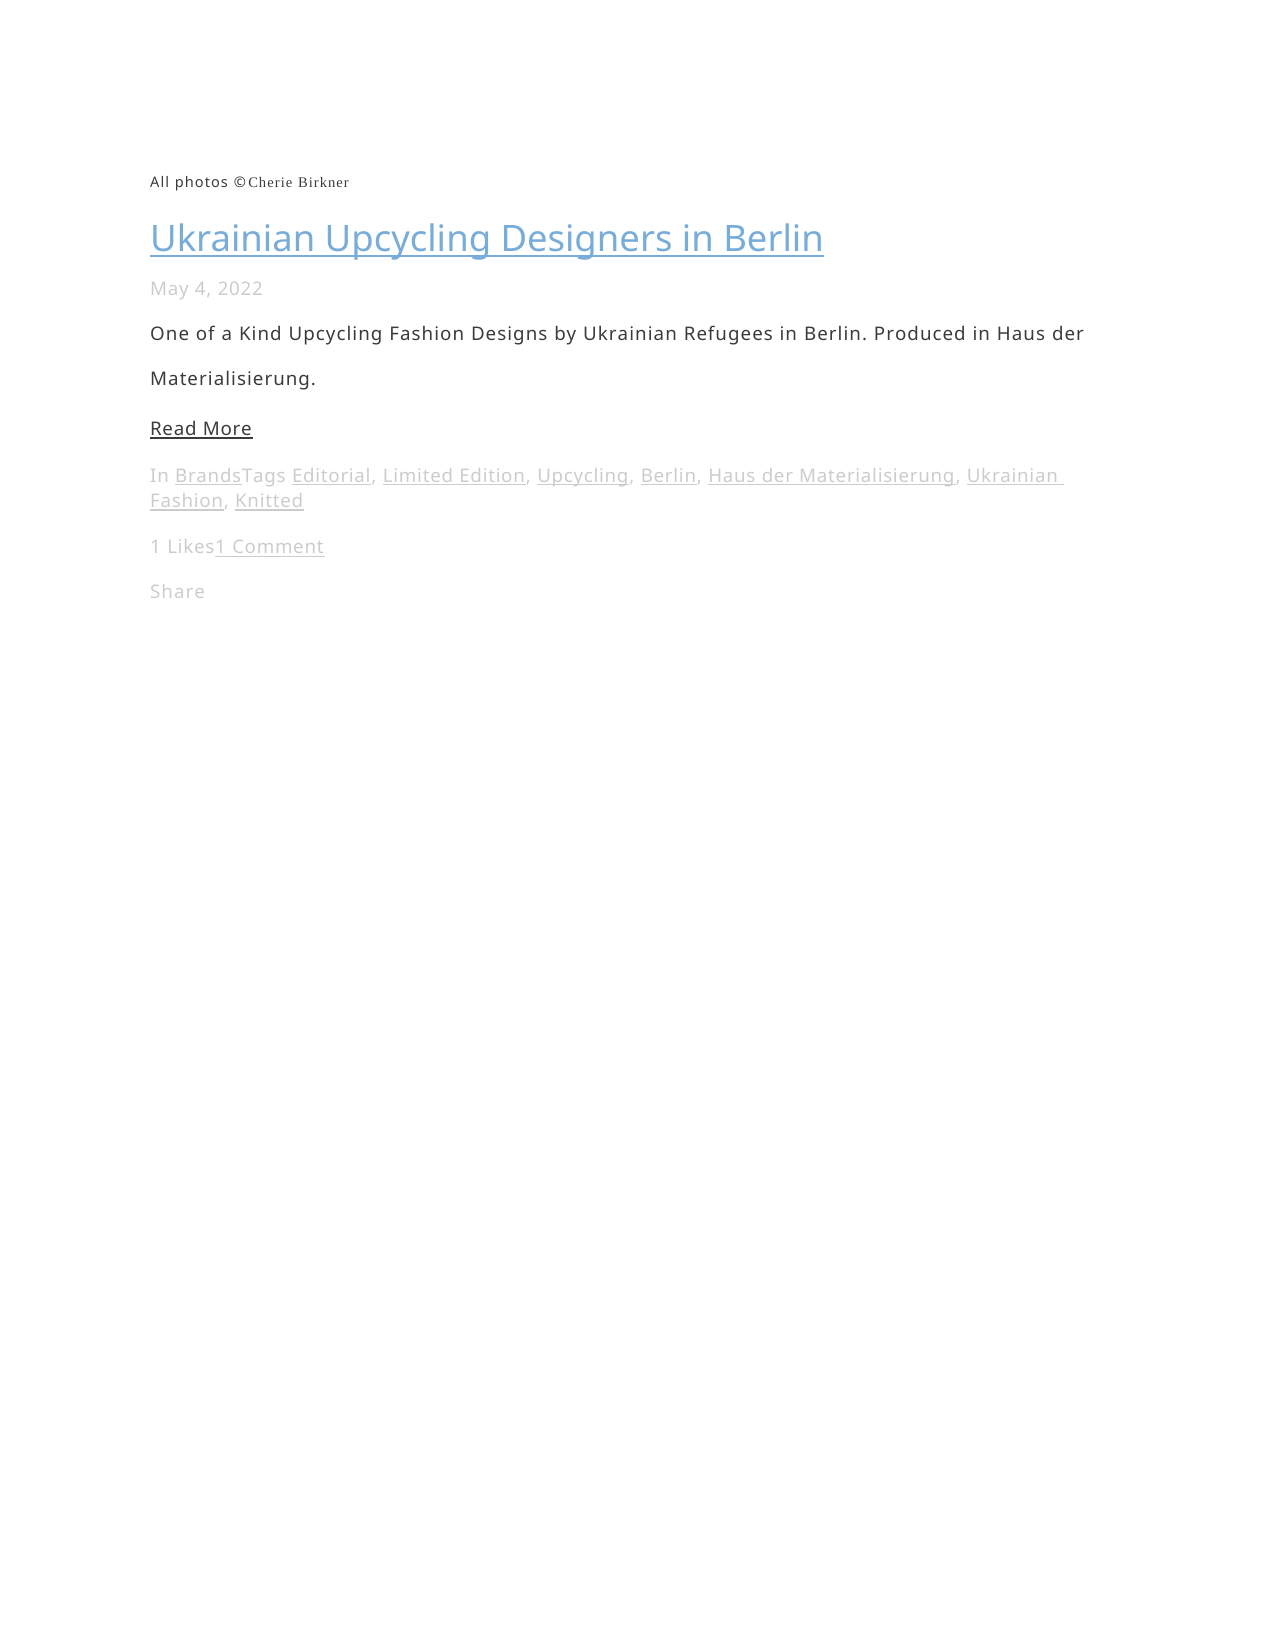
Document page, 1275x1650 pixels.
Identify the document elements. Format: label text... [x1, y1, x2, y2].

text 1 Likes1 Comment [150, 534, 1125, 559]
text May 4, 2022 [150, 275, 1125, 301]
text Ukrainian Upcycling Designers in Berlin [150, 213, 1125, 262]
text In BrandsTags Editorial, Limited Edition, Upcycling, Berlin, Haus der Materialisierung, Ukrainian Fashion, Knitted [150, 462, 1125, 513]
text All photos ©️Cherie Birkner [150, 150, 1125, 192]
text One of a Kind Upcycling Fashion Designs by Ukrainian Refugees in Berlin. Produced in Haus der Materialisierung. [150, 301, 1125, 391]
text Share [150, 559, 1125, 604]
text Read More [150, 416, 1125, 441]
